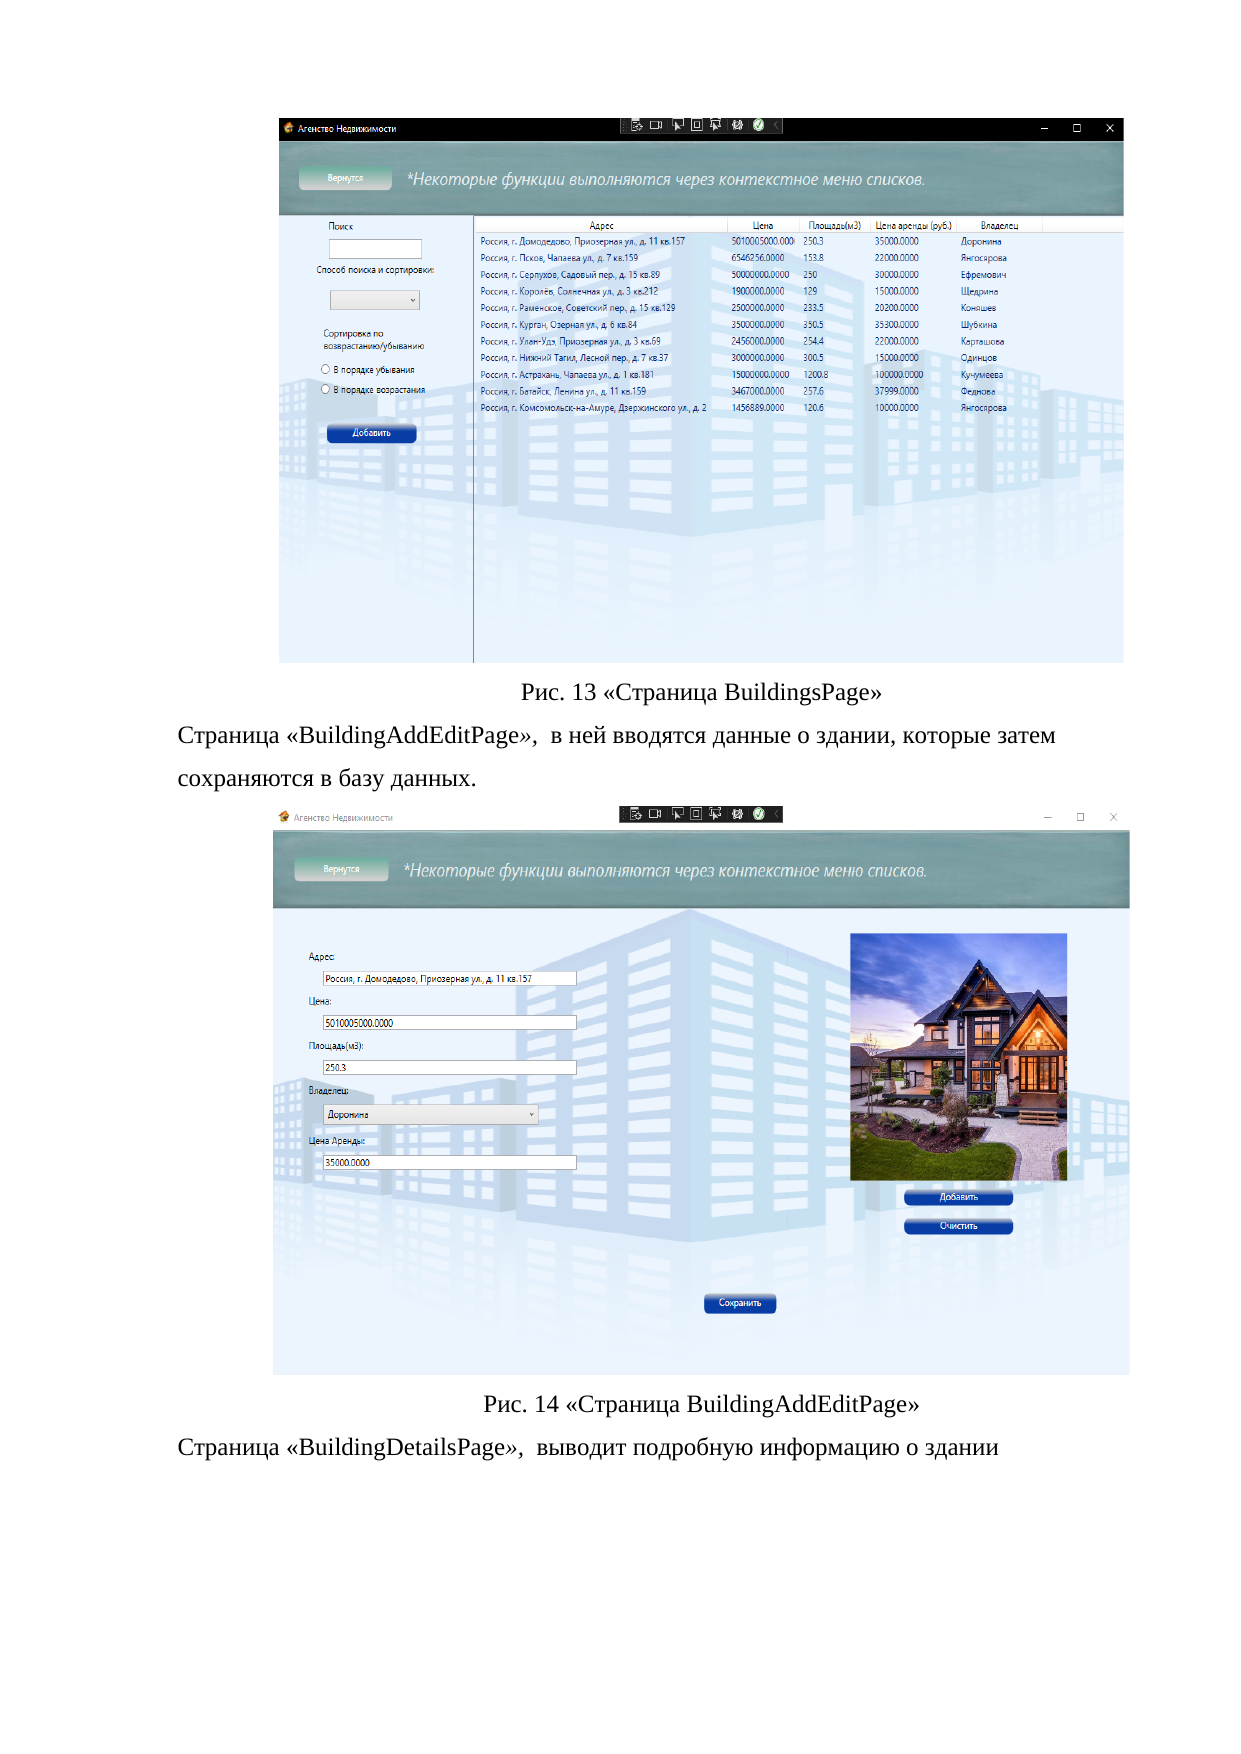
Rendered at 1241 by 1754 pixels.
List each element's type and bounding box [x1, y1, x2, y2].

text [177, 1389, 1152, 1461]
picture [279, 118, 1124, 663]
picture [273, 806, 1130, 1375]
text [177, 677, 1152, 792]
